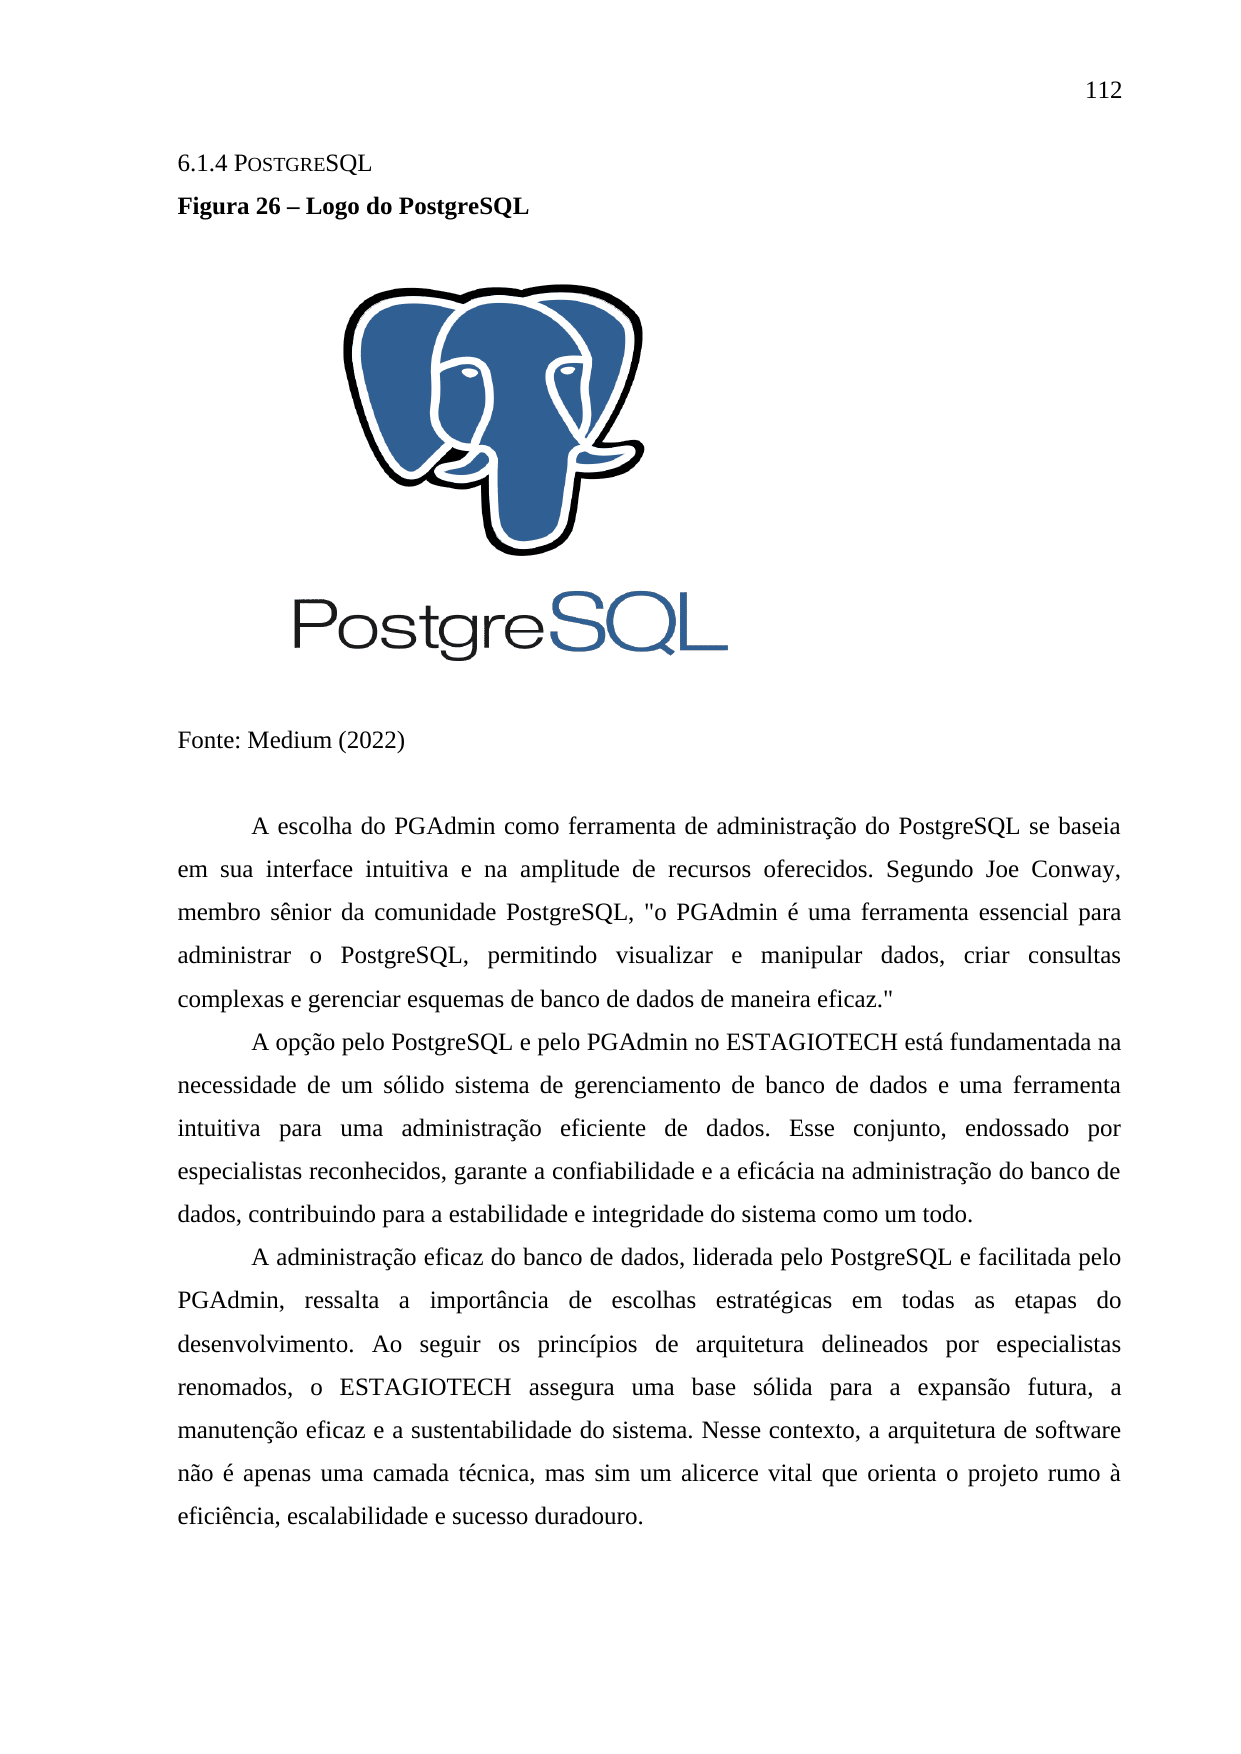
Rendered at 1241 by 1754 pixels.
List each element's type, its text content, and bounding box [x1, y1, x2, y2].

text Figura 26 – Logo do PostgreSQL [177, 191, 1122, 219]
subtitle 6.1.4 PostgreSQL [177, 148, 1122, 176]
text Fonte: Medium (2022) [177, 725, 1122, 754]
text A opção pelo PostgreSQL e pelo PGAdmin no ESTAGIOTECH está fundamentada na necessidade de um sólido sistema de gerenciamento de banco de dados e uma ferramenta intuitiva para uma administração eficiente de dados. Esse conjunto, endossado por especialistas reconhecidos, garante a confiabilidade e a eficácia na administração do banco de dados, contribuindo para a estabilidade e integridade do sistema como um todo. [177, 1027, 1122, 1228]
text A escolha do PGAdmin como ferramenta de administração do PostgreSQL se baseia em sua interface intuitiva e na amplitude de recursos oferecidos. Segundo Joe Conway, membro sênior da comunidade PostgreSQL, "o PGAdmin é uma ferramenta essencial para administrar o PostgreSQL, permitindo visualizar e manipular dados, criar consultas complexas e gerenciar esquemas de banco de dados de maneira eficaz." [177, 811, 1122, 1012]
picture [251, 219, 758, 711]
text A administração eficaz do banco de dados, liderada pelo PostgreSQL e facilitada pelo PGAdmin, ressalta a importância de escolhas estratégicas em todas as etapas do desenvolvimento. Ao seguir os princípios de arquitetura delineados por especialistas renomados, o ESTAGIOTECH assegura uma base sólida para a expansão futura, a manutenção eficaz e a sustentabilidade do sistema. Nesse contexto, a arquitetura de software não é apenas uma camada técnica, mas sim um alicerce vital que orienta o projeto rumo à eficiência, escalabilidade e sucesso duradouro. [177, 1242, 1122, 1530]
